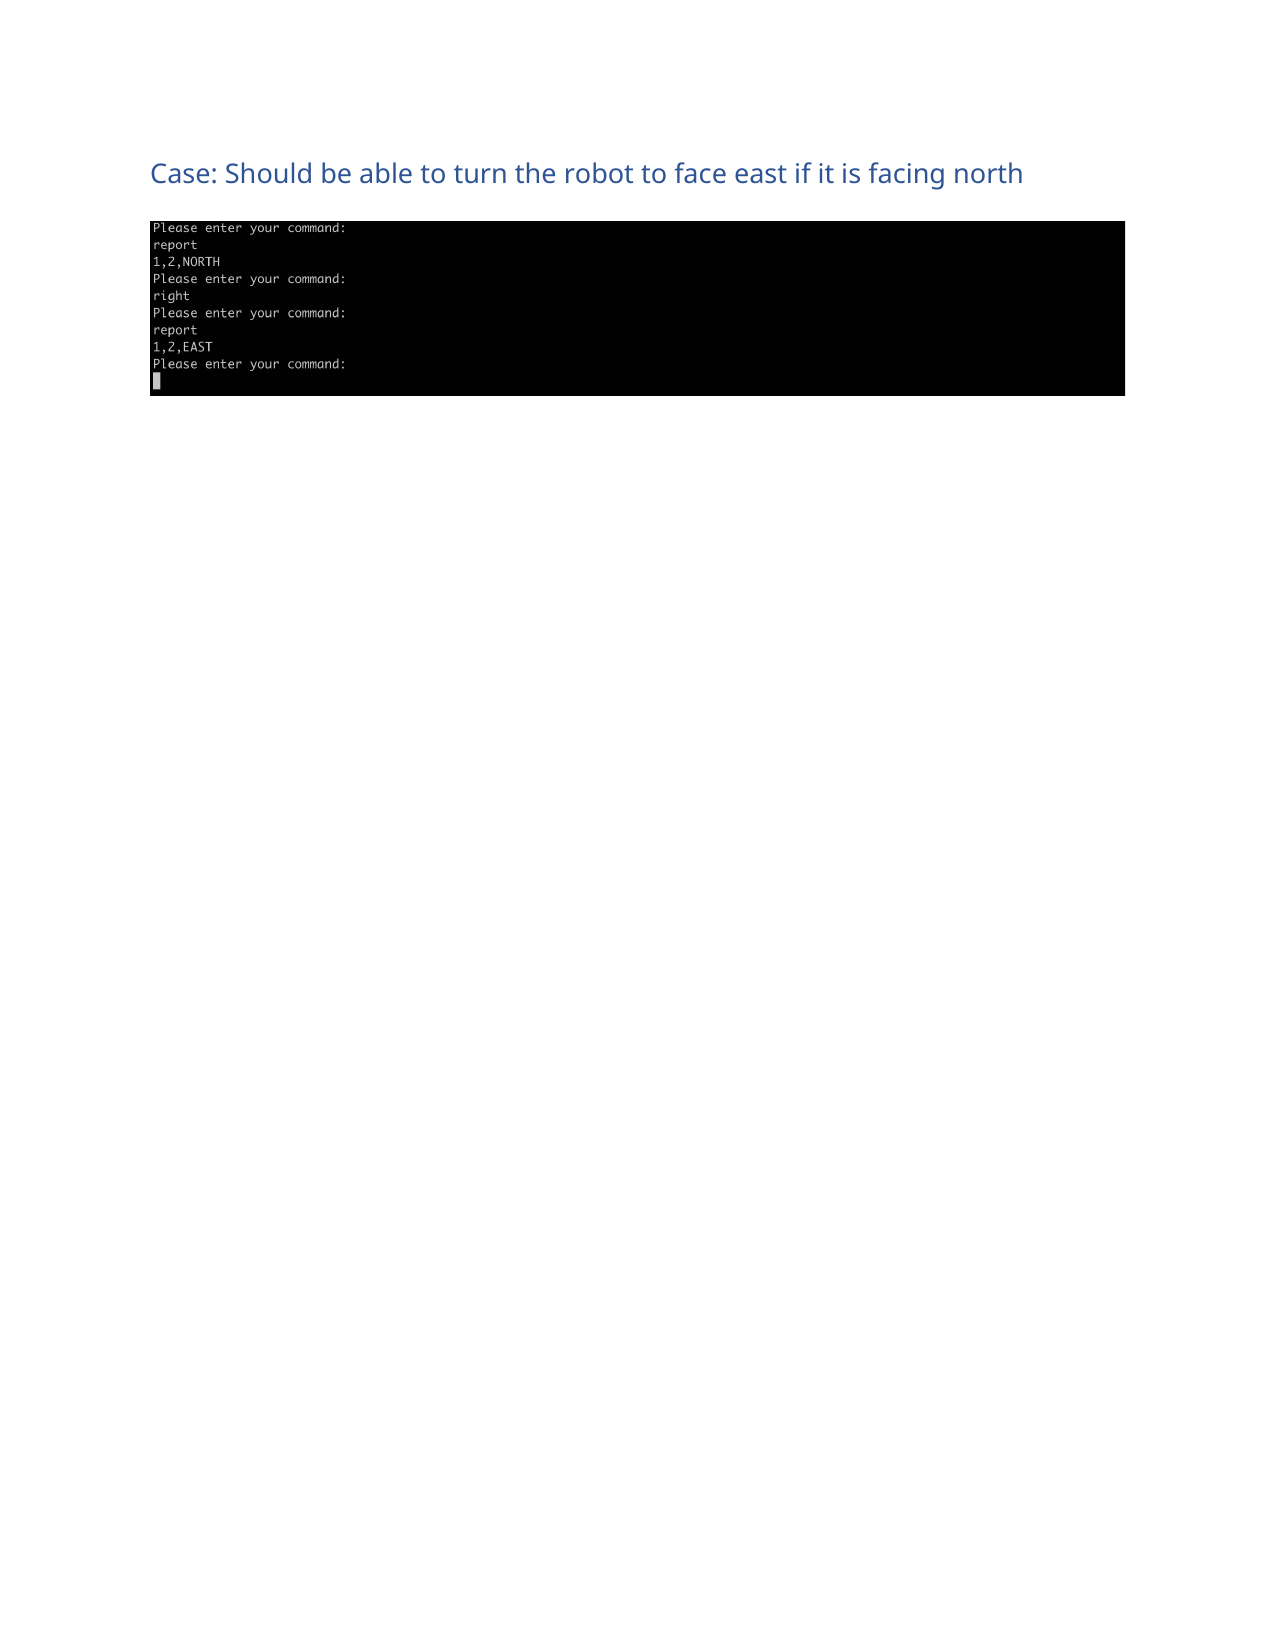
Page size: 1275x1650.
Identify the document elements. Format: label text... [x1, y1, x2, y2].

picture [150, 221, 1125, 396]
subtitle Case: Should be able to turn the robot to face east if it is facing north [150, 154, 1125, 191]
